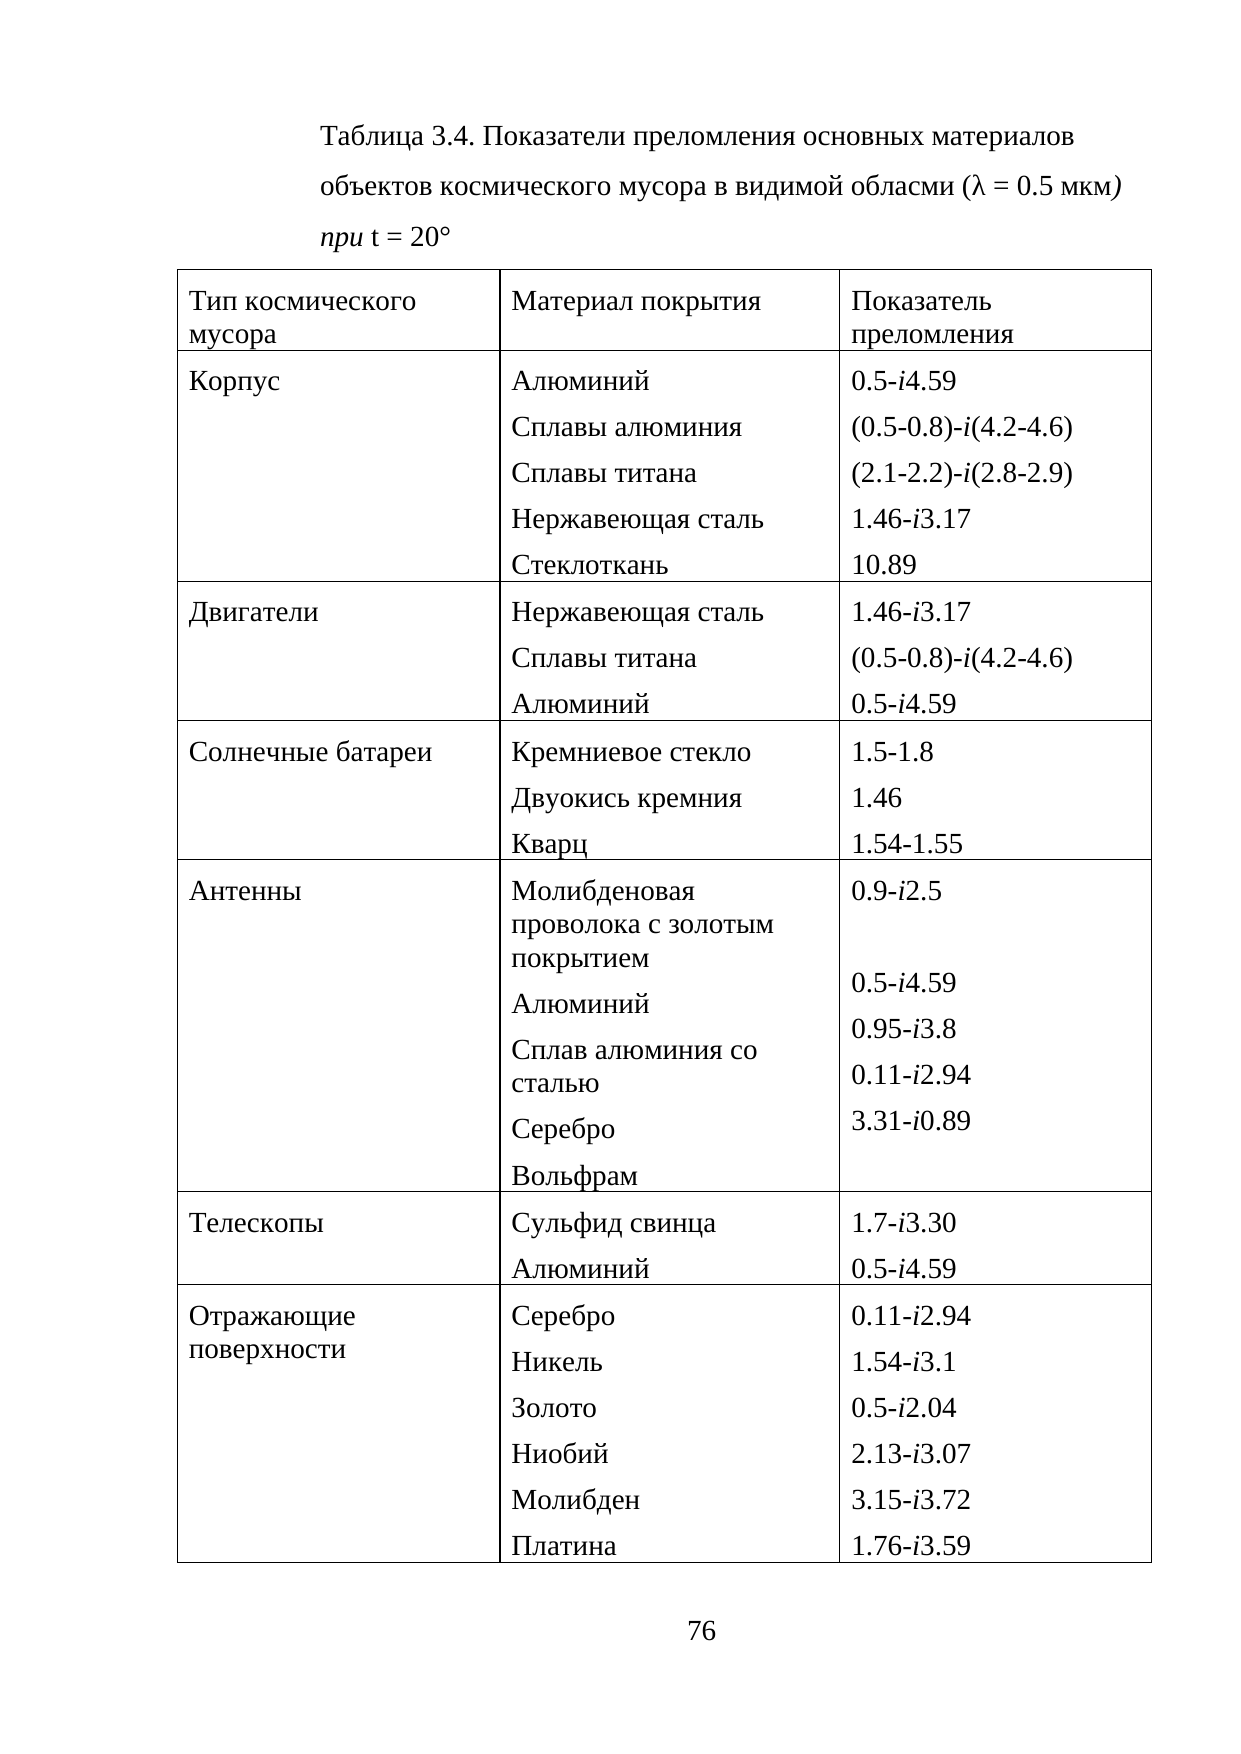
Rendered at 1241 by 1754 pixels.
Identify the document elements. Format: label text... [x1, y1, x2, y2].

table_cell Алюминий Сплавы алюминия Сплавы титана Нержавеющая сталь Стеклоткань [501, 351, 839, 581]
table_header Тип космического мусора [178, 270, 499, 350]
table_cell Антенны [178, 860, 499, 1191]
table_cell 1.5-1.8 1.46 1.54-1.55 [840, 721, 1151, 859]
text 3.4. Показатели преломления основных материалов объектов космического мусора в видимой обласми (λ = 0.5 мкм) при t = 20° [320, 118, 1152, 252]
table_cell Нержавеющая сталь Сплавы титана Алюминий [501, 582, 839, 720]
table_cell Отражающие поверхности [178, 1285, 499, 1562]
table_cell 0.5-i4.59 (0.5-0.8)-i(4.2-4.6) (2.1-2.2)-i(2.8-2.9) 1.46-i3.17 10.89 [840, 351, 1151, 581]
table_cell Молибденовая проволока с золотым покрытием Алюминий Сплав алюминия со сталью Серебро Вольфрам [501, 860, 839, 1191]
table_cell Корпус [178, 351, 499, 581]
table_cell 1.46-i3.17 (0.5-0.8)-i(4.2-4.6) 0.5-i4.59 [840, 582, 1151, 720]
table_cell Солнечные батареи [178, 721, 499, 859]
table_cell 0.11-i2.94 1.54-i3.1 0.5-i2.04 2.13-i3.07 3.15-i3.72 1.76-i3.59 [840, 1285, 1151, 1562]
table_cell 1.7-i3.30 0.5-i4.59 [840, 1192, 1151, 1284]
table_cell Серебро Никель Золото Ниобий Молибден Платина [501, 1285, 839, 1562]
table_header Материал покрытия [501, 270, 839, 350]
table_cell Кремниевое стекло Двуокись кремния Кварц [501, 721, 839, 859]
table_cell 0.9-i2.5 0.5-i4.59 0.95-i3.8 0.11-i2.94 3.31-i0.89 [840, 860, 1151, 1191]
table_header Показатель преломления [840, 270, 1151, 350]
table_cell Телескопы [178, 1192, 499, 1284]
table_cell Двигатели [178, 582, 499, 720]
table_cell Сульфид свинца Алюминий [501, 1192, 839, 1284]
